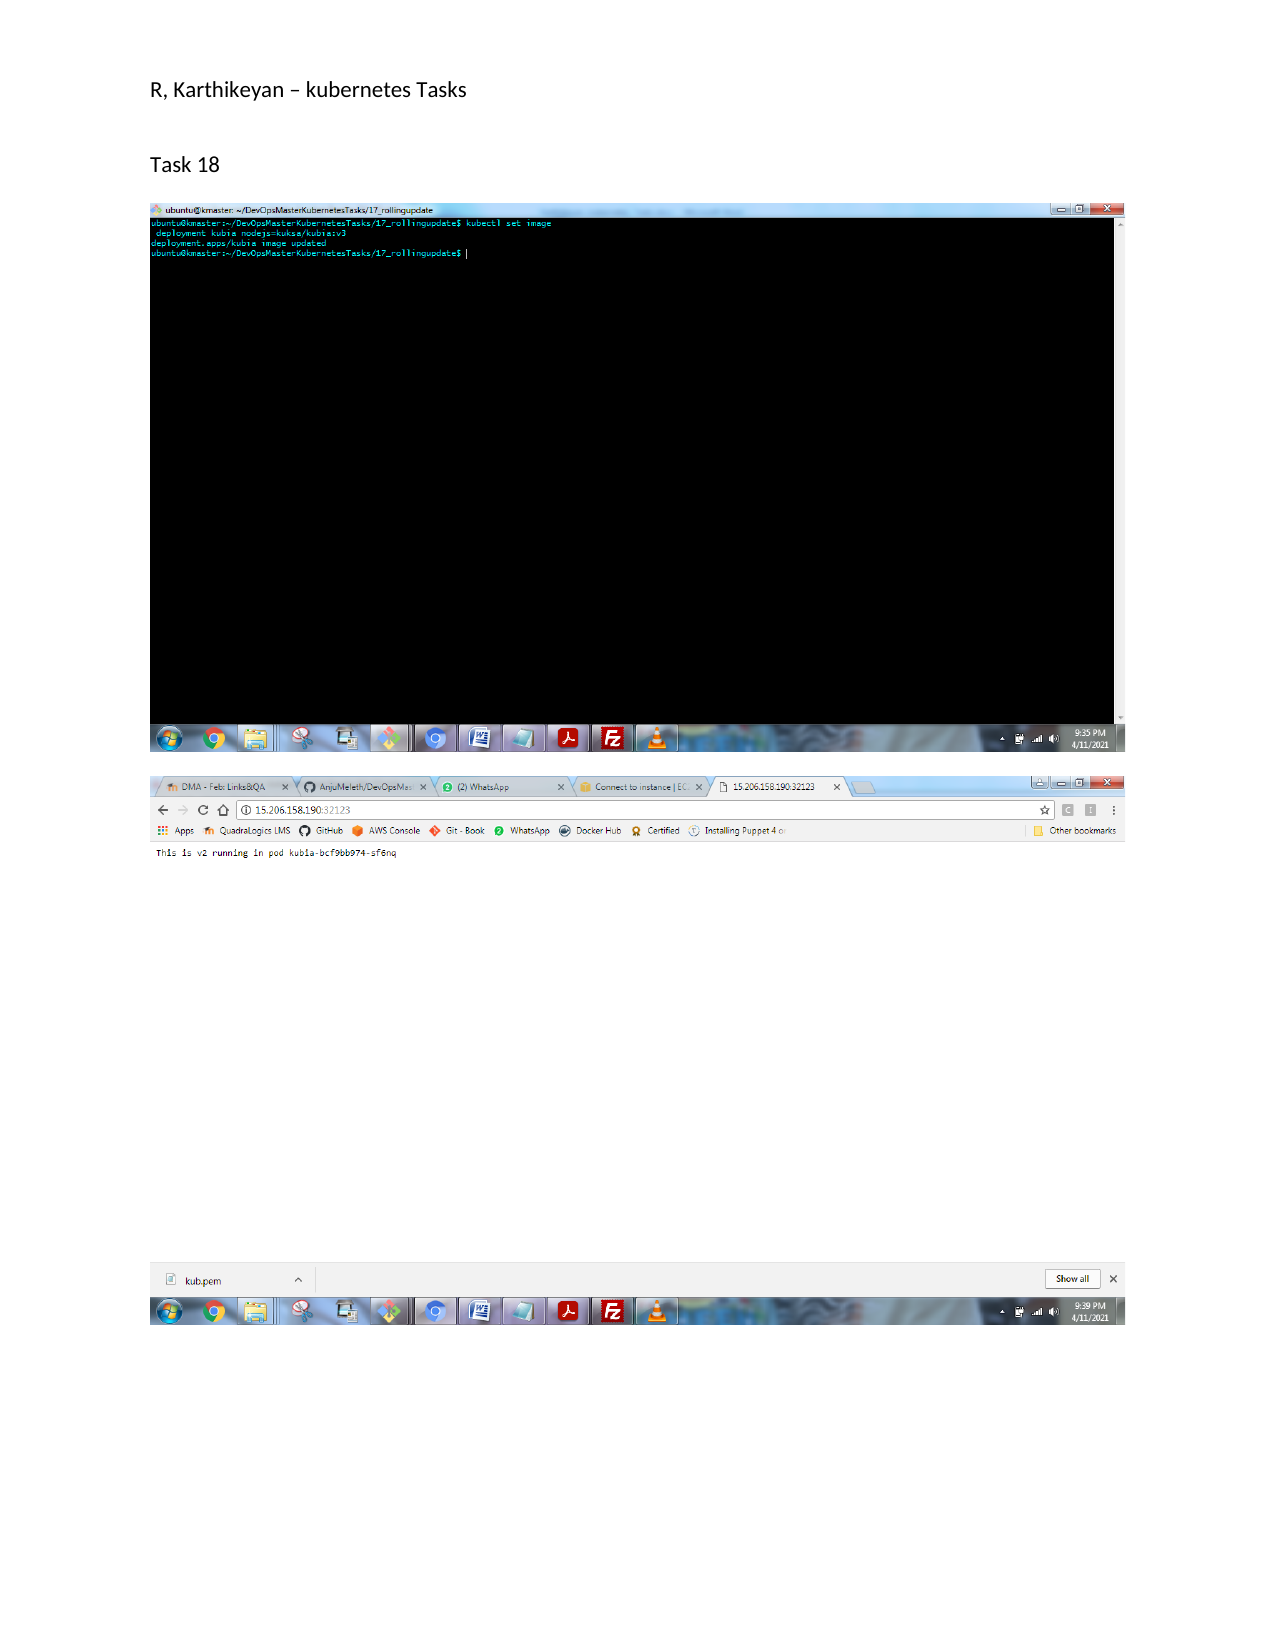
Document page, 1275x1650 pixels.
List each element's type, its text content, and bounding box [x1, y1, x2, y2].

text Task 18 [150, 150, 1125, 178]
picture [150, 203, 1125, 752]
picture [150, 776, 1125, 1325]
